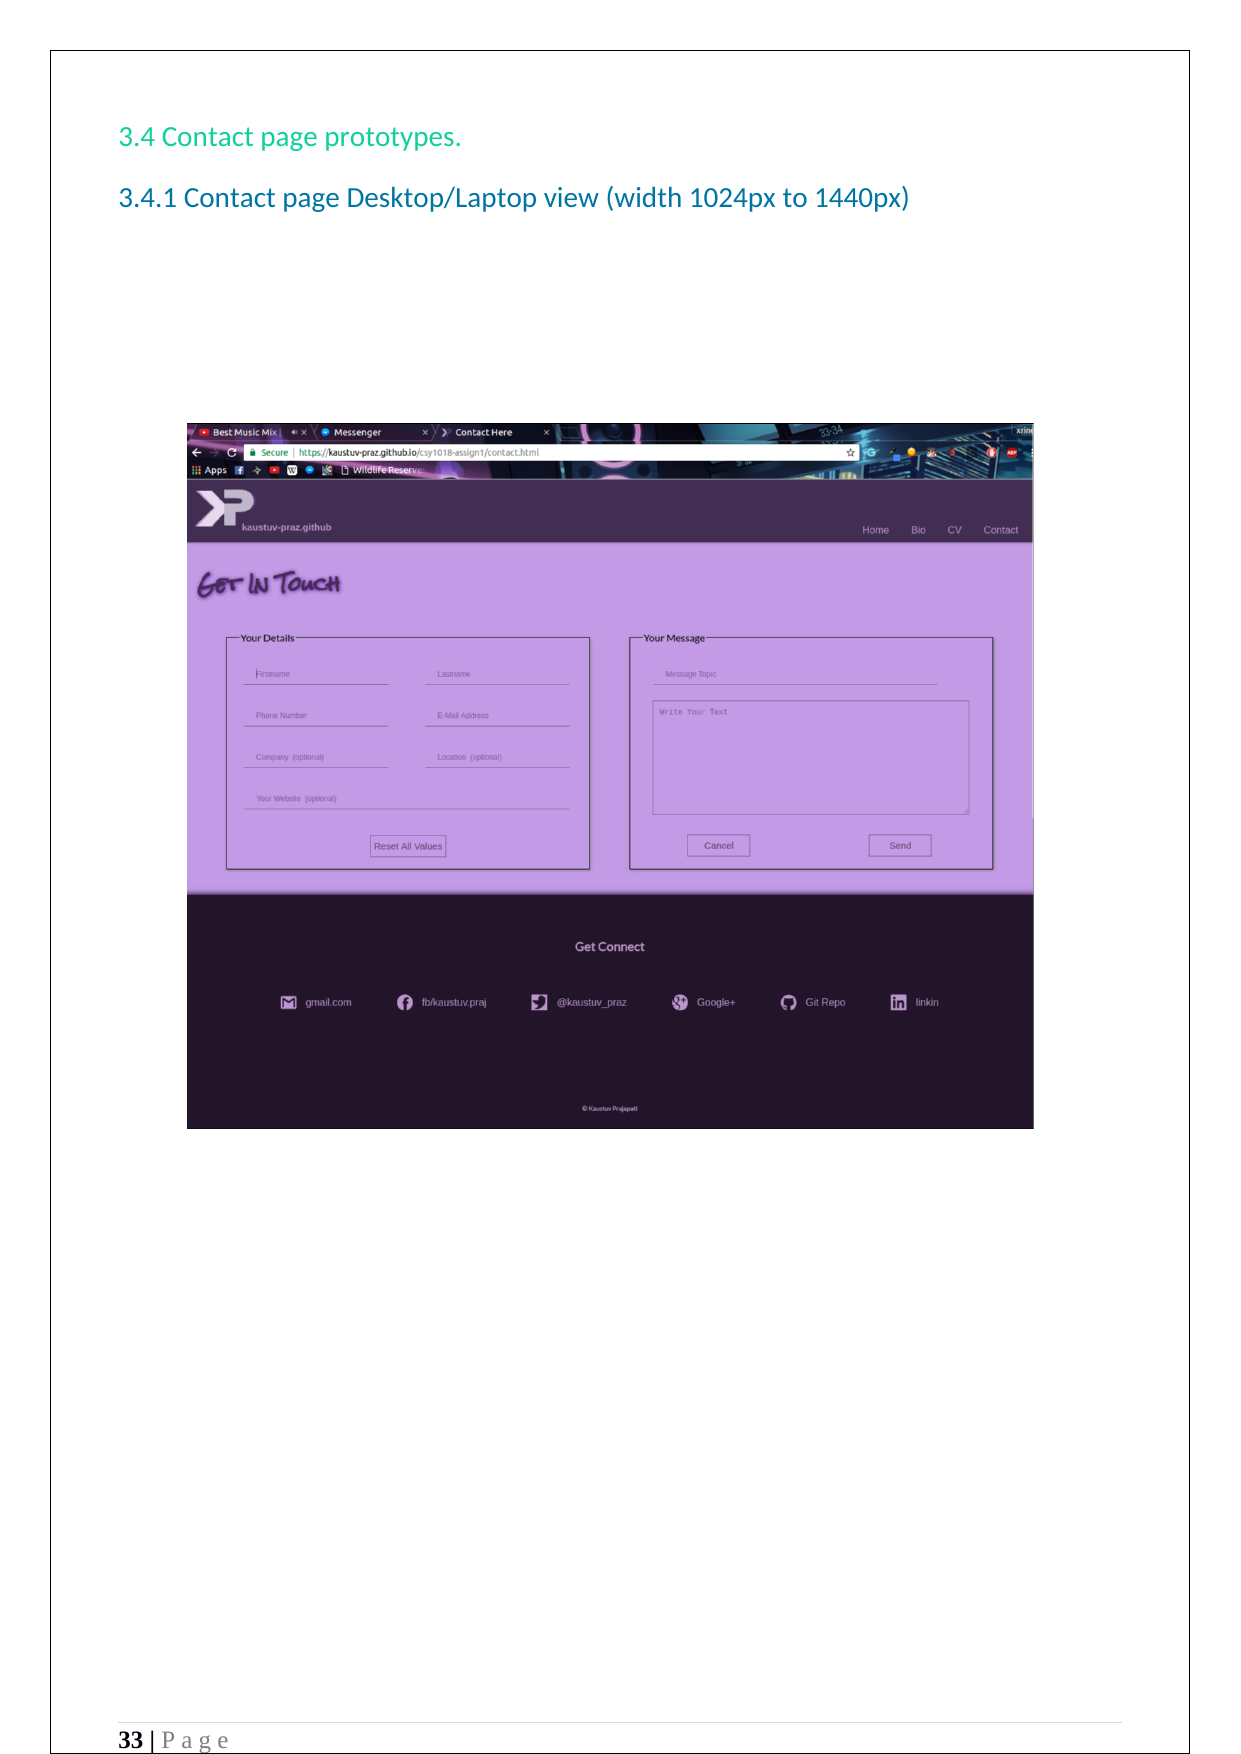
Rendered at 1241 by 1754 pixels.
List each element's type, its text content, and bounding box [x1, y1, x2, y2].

text 3.4 Contact page prototypes. [118, 118, 1122, 154]
picture [187, 423, 1034, 1129]
text 3.4.1 Contact page Desktop/Laptop view (width 1024px to 1440px) [118, 179, 1122, 214]
